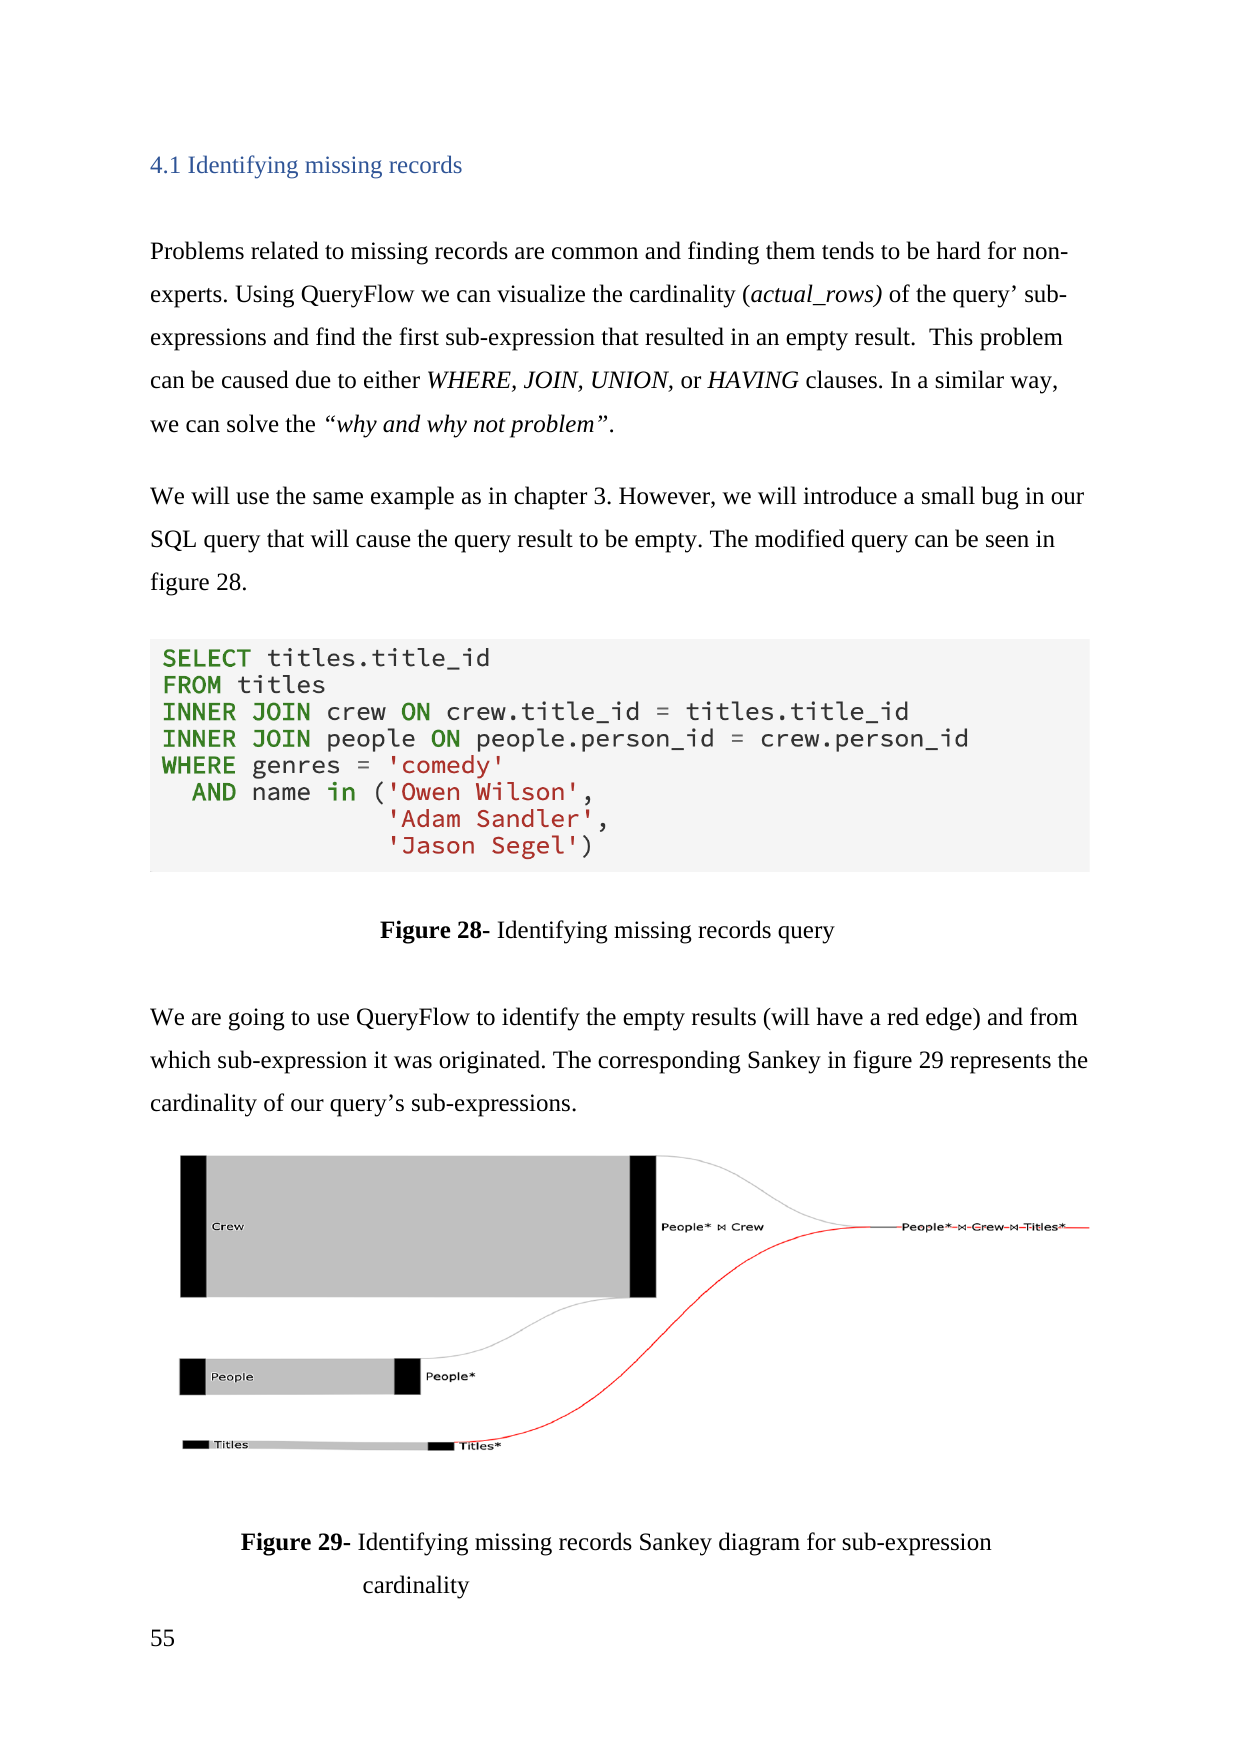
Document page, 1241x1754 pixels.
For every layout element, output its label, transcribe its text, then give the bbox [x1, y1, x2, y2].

text Figure 28- Identifying missing records query We are going to use QueryFlow to identify the empty results (will have a red edge) and from which sub-expression it was originated. The corresponding Sankey in figure 29 represents the cardinality of our query’s sub-expressions. [150, 915, 1090, 1117]
picture [150, 639, 1090, 872]
text 4.1 Identifying missing records Problems related to missing records are common and finding them tends to be hard for non-experts. Using QueryFlow we can visualize the cardinality (actual_rows) of the query’ sub-expressions and find the first sub-expression that resulted in an empty result. This problem can be caused due to either WHERE, JOIN, UNION, or HAVING clauses. In a similar way, we can solve the “why and why not problem”. [150, 150, 1090, 437]
picture [150, 1131, 1090, 1513]
list Figure 29- Identifying missing records Sankey diagram for sub-expression cardinality [187, 1527, 1090, 1599]
text We will use the same example as in chapter 3. However, we will introduce a small bug in our SQL query that will cause the query result to be empty. The modified query can be seen in figure 28. [150, 481, 1090, 596]
